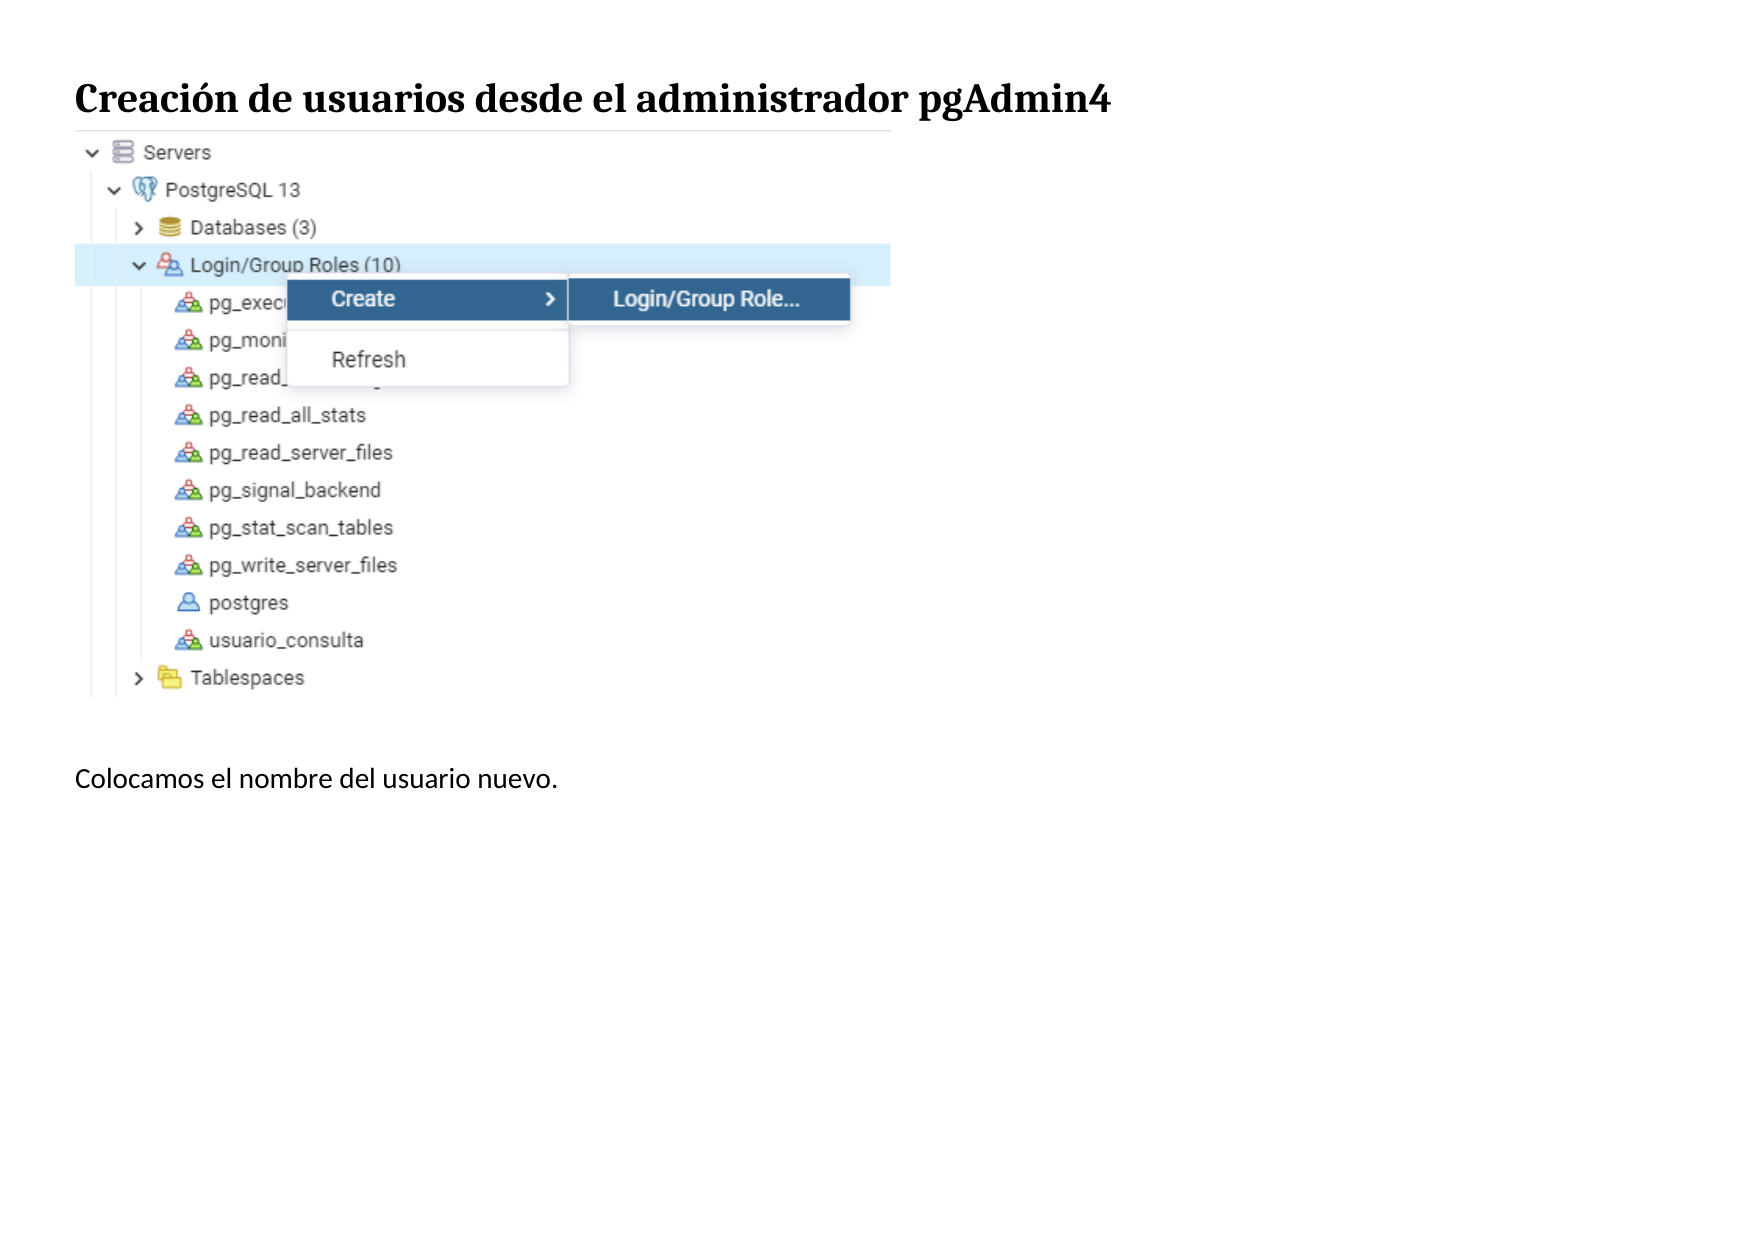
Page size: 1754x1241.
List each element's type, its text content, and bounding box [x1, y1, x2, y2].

text Colocamos el nombre del usuario nuevo. [75, 760, 1679, 796]
picture [75, 130, 891, 735]
subtitle Creación de usuarios desde el administrador pgAdmin4 [75, 75, 1679, 123]
